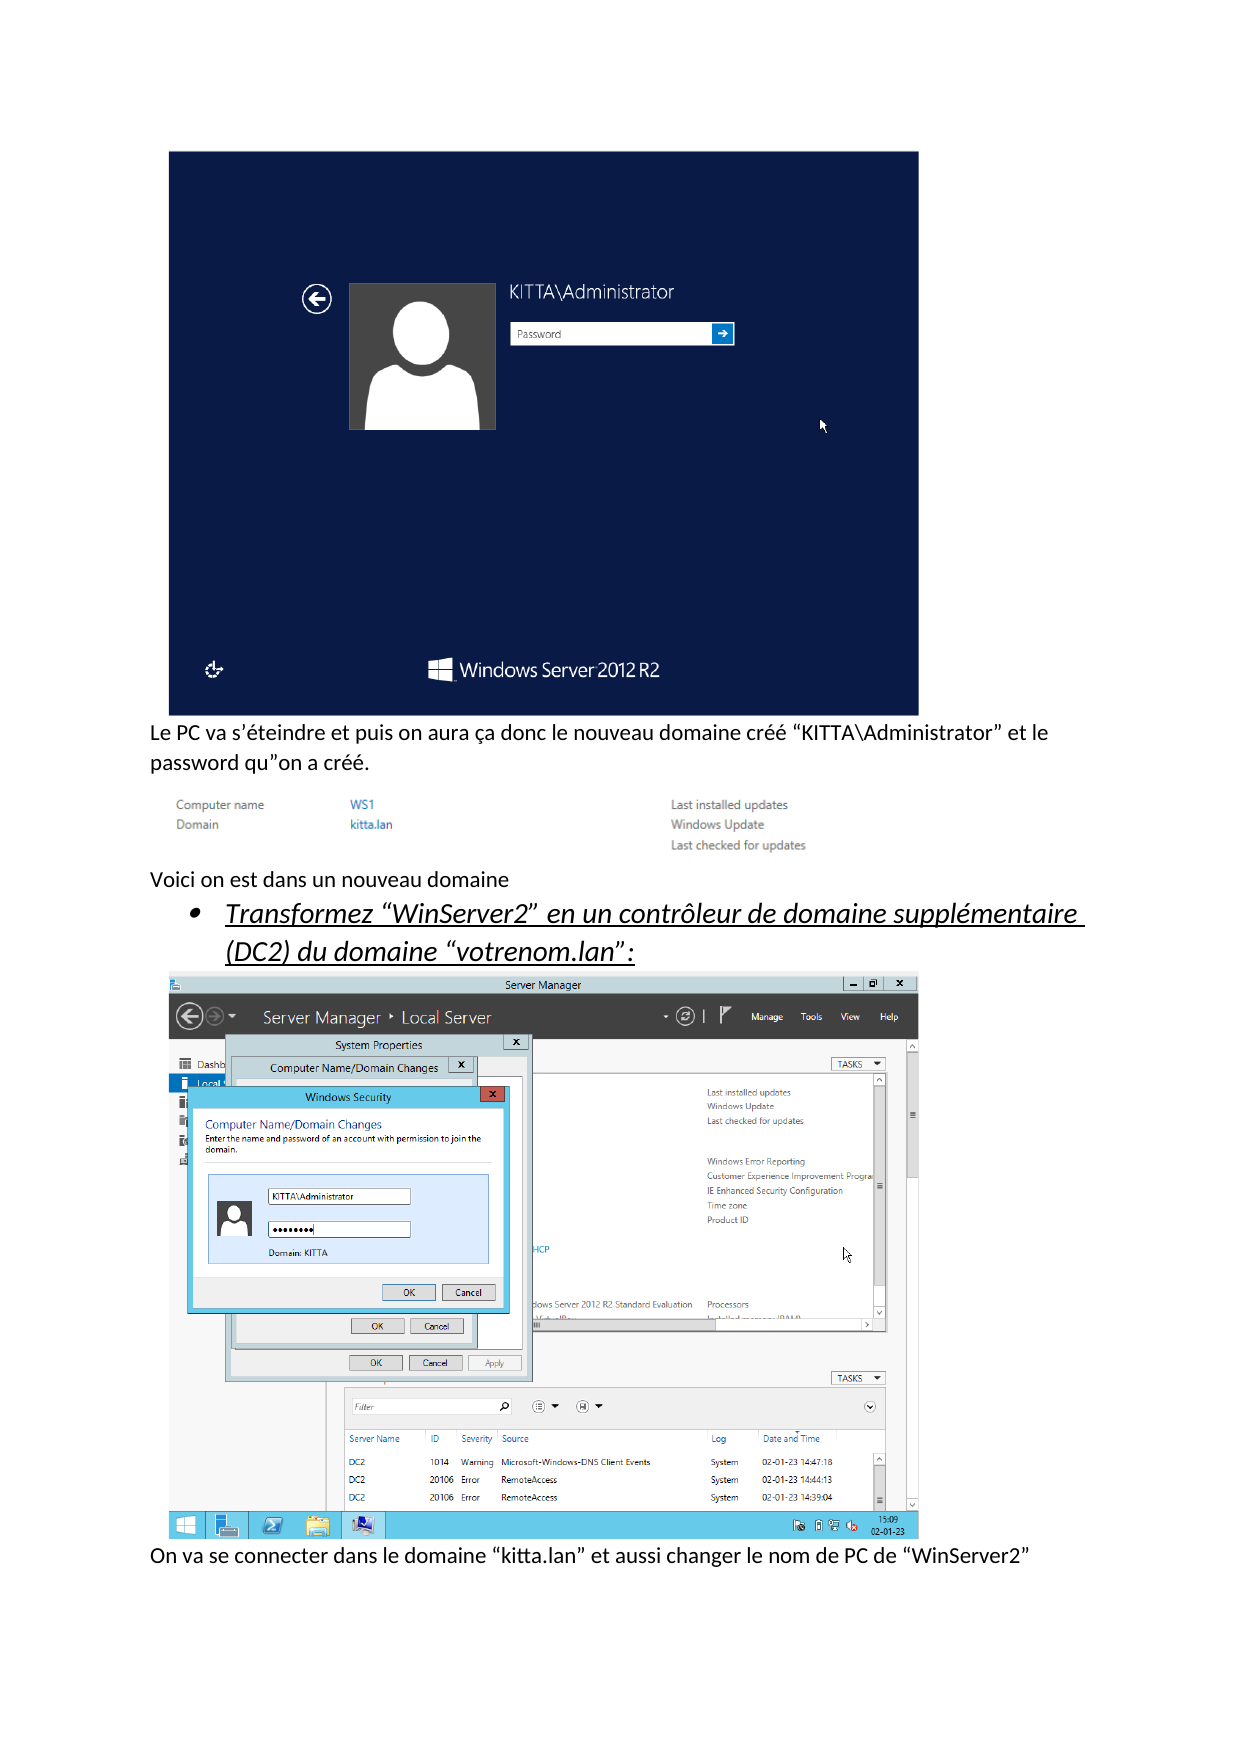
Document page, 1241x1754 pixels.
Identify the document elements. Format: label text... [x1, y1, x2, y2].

text Voici on est dans un nouveau domaine [150, 865, 1090, 893]
list Transformez “WinServer2” en un contrôleur de domaine supplémentaire (DC2) du domaine “votrenom.lan”: [187, 895, 1090, 969]
text Le PC va s’éteindre et puis on aura ça donc le nouveau domaine créé “KITTA\Administrator” et le password qu”on a créé. [150, 718, 1090, 776]
text On va se connecter dans le domaine “kitta.lan” et aussi changer le nom de PC de “WinServer2” [150, 1541, 1090, 1569]
